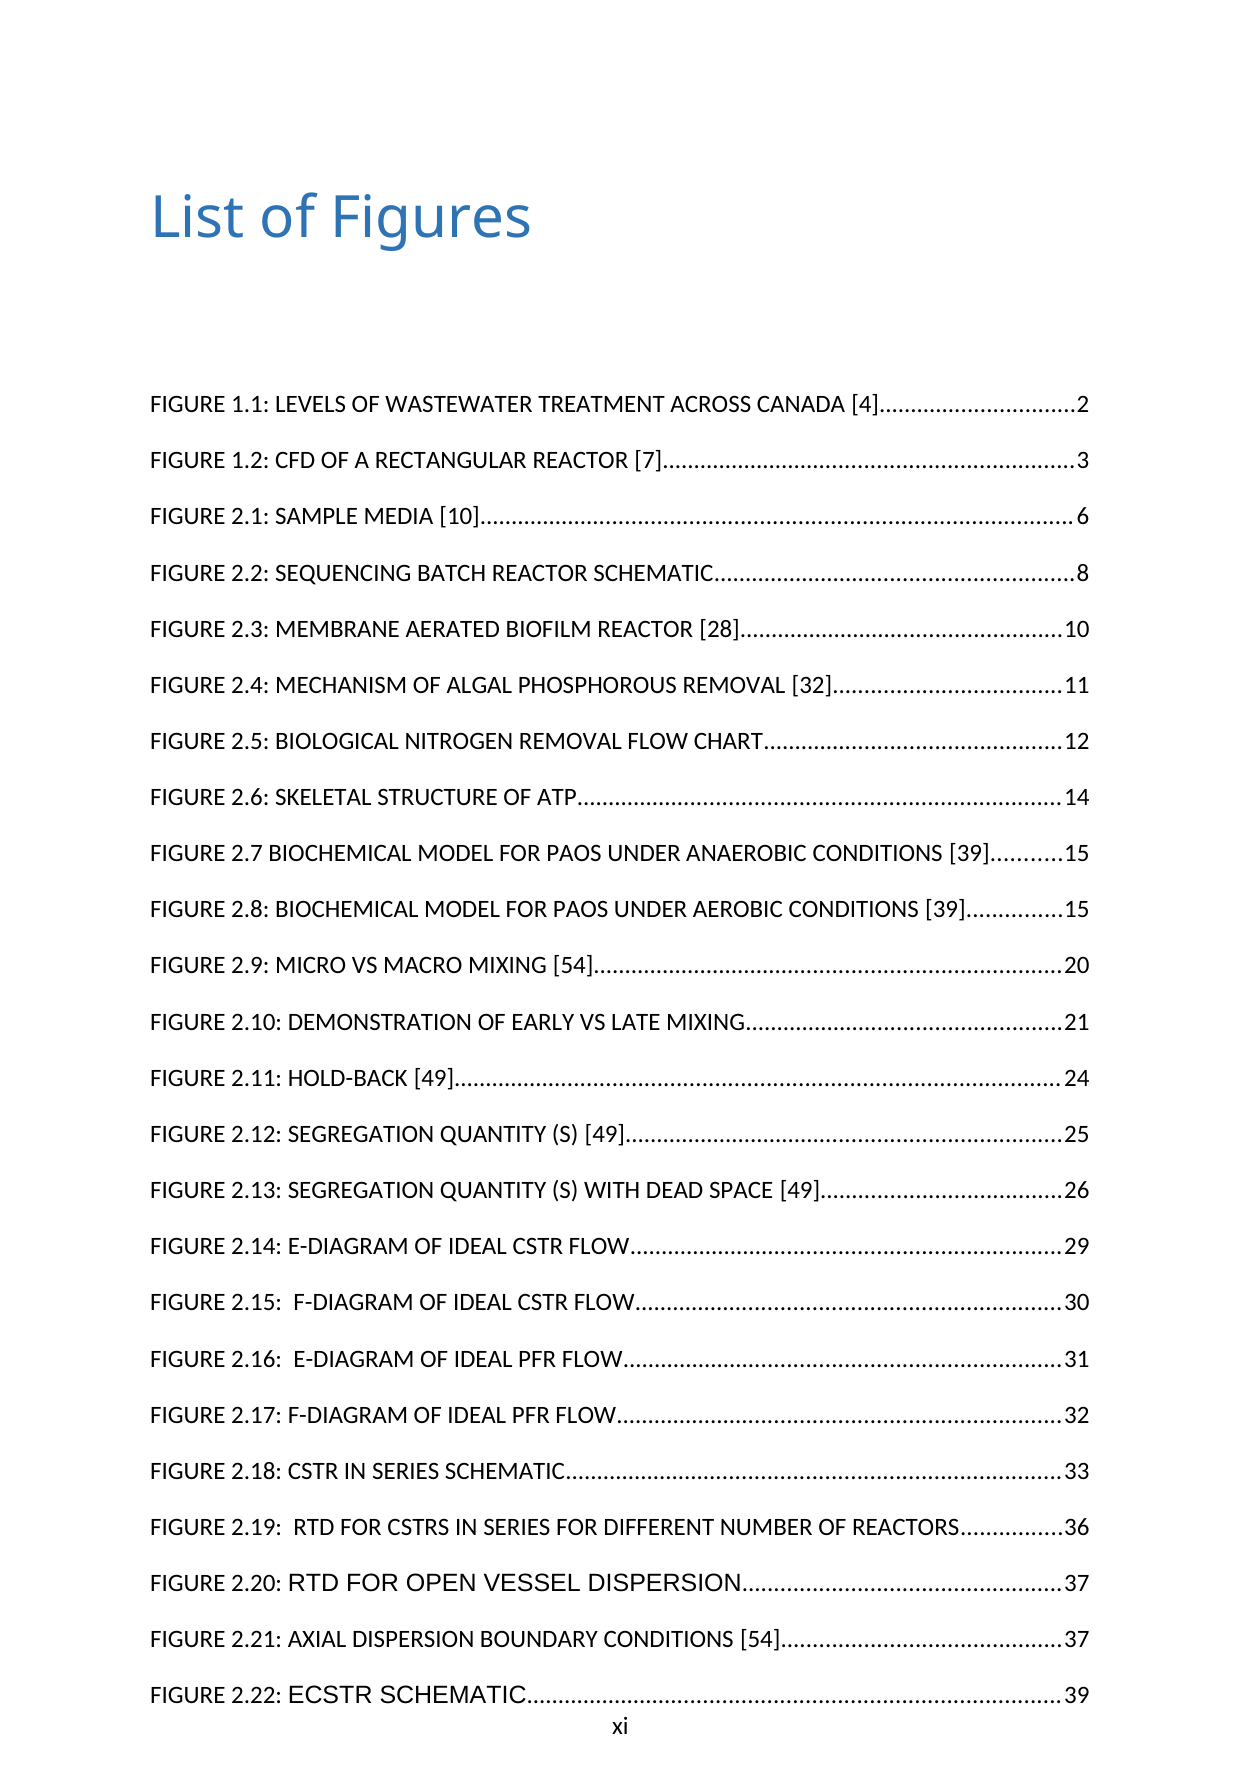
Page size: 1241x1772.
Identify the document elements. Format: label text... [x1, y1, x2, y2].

text Figure 2.2: Sequencing Batch Reactor schematic 8 [150, 557, 1090, 587]
text Figure 2.17: F-Diagram of Ideal PFR flow 32 [150, 1399, 1090, 1429]
subtitle List of Figures [150, 175, 1090, 254]
text Figure 2.1: Sample Media [10] 6 [150, 501, 1090, 531]
text Figure 2.14: E-Diagram of Ideal CSTR flow 29 [150, 1230, 1090, 1261]
text Figure 2.10: Demonstration of early vs late mixing 21 [150, 1006, 1090, 1036]
text Figure 2.20: RTD for Open Vessel Dispersion 37 [150, 1567, 1090, 1598]
text Figure 2.5: Biological Nitrogen Removal Flow Chart 12 [150, 725, 1090, 756]
text Figure 2.8: Biochemical model for PAOs under aerobic conditions [39] 15 [150, 893, 1090, 924]
text Figure 2.18: CSTR in series Schematic 33 [150, 1455, 1090, 1486]
text Figure 2.9: Micro vs Macro Mixing [54] 20 [150, 950, 1090, 980]
text Figure 2.15: F-Diagram of Ideal CSTR flow 30 [150, 1287, 1090, 1317]
text Figure 2.13: Segregation quantity (S) with dead space [49] 26 [150, 1174, 1090, 1205]
text Figure 2.16: E-Diagram of Ideal PFR flow 31 [150, 1343, 1090, 1373]
text Figure 2.11: Hold-Back [49] 24 [150, 1062, 1090, 1092]
text Figure 2.21: axial dispersion boundary conditions [54] 37 [150, 1623, 1090, 1654]
text Figure 1.2: cfd of a rectangular reactor [7] 3 [150, 444, 1090, 475]
text Figure 2.19: RTD for CSTRs in series for different number of reactors 36 [150, 1511, 1090, 1542]
text Figure 2.22: ECSTR Schematic 39 [150, 1679, 1090, 1710]
text Figure 2.12: Segregation quantity (S) [49] 25 [150, 1118, 1090, 1149]
text Figure 2.4: Mechanism of Algal Phosphorous REMOVAL [32] 11 [150, 669, 1090, 699]
text Figure 2.6: Skeletal Structure of ATP 14 [150, 781, 1090, 812]
text Figure 2.3: Membrane Aerated Biofilm Reactor [28] 10 [150, 613, 1090, 643]
text Figure 2.7 Biochemical model for PAOs under anaerobic conditions [39] 15 [150, 837, 1090, 868]
text Figure 1.1: Levels of wastewater treatment across canada [4] 2 [150, 388, 1090, 419]
